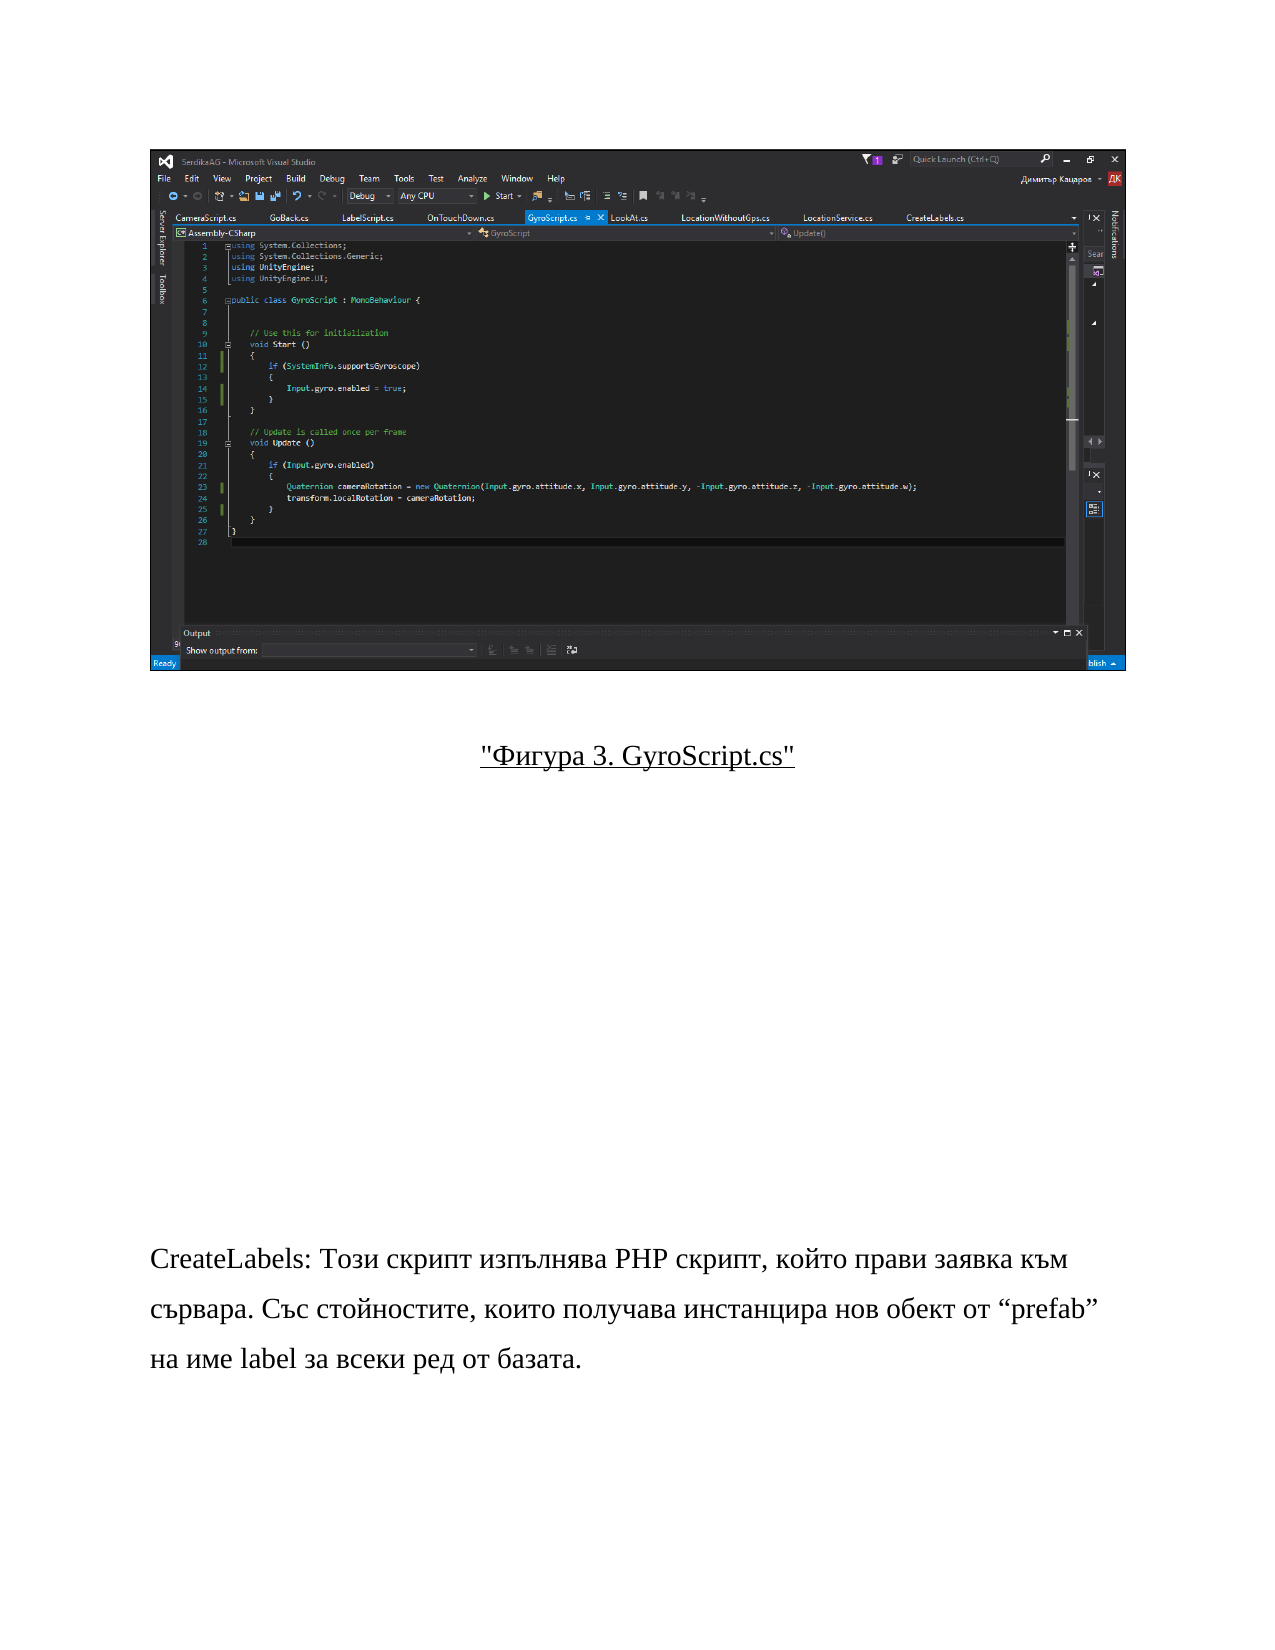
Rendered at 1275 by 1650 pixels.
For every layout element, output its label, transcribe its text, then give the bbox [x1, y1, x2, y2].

picture [151, 151, 1125, 670]
text CreateLabels: Този скрипт изпълнява PHP скрипт, който прави заявка към сървара. Със стойностите, които получава инстанцира нов обект от “prefab” на име label за всеки ред от базата. [150, 1241, 1125, 1375]
text "Фигура 3. GyroScript.cs" [150, 738, 1125, 771]
